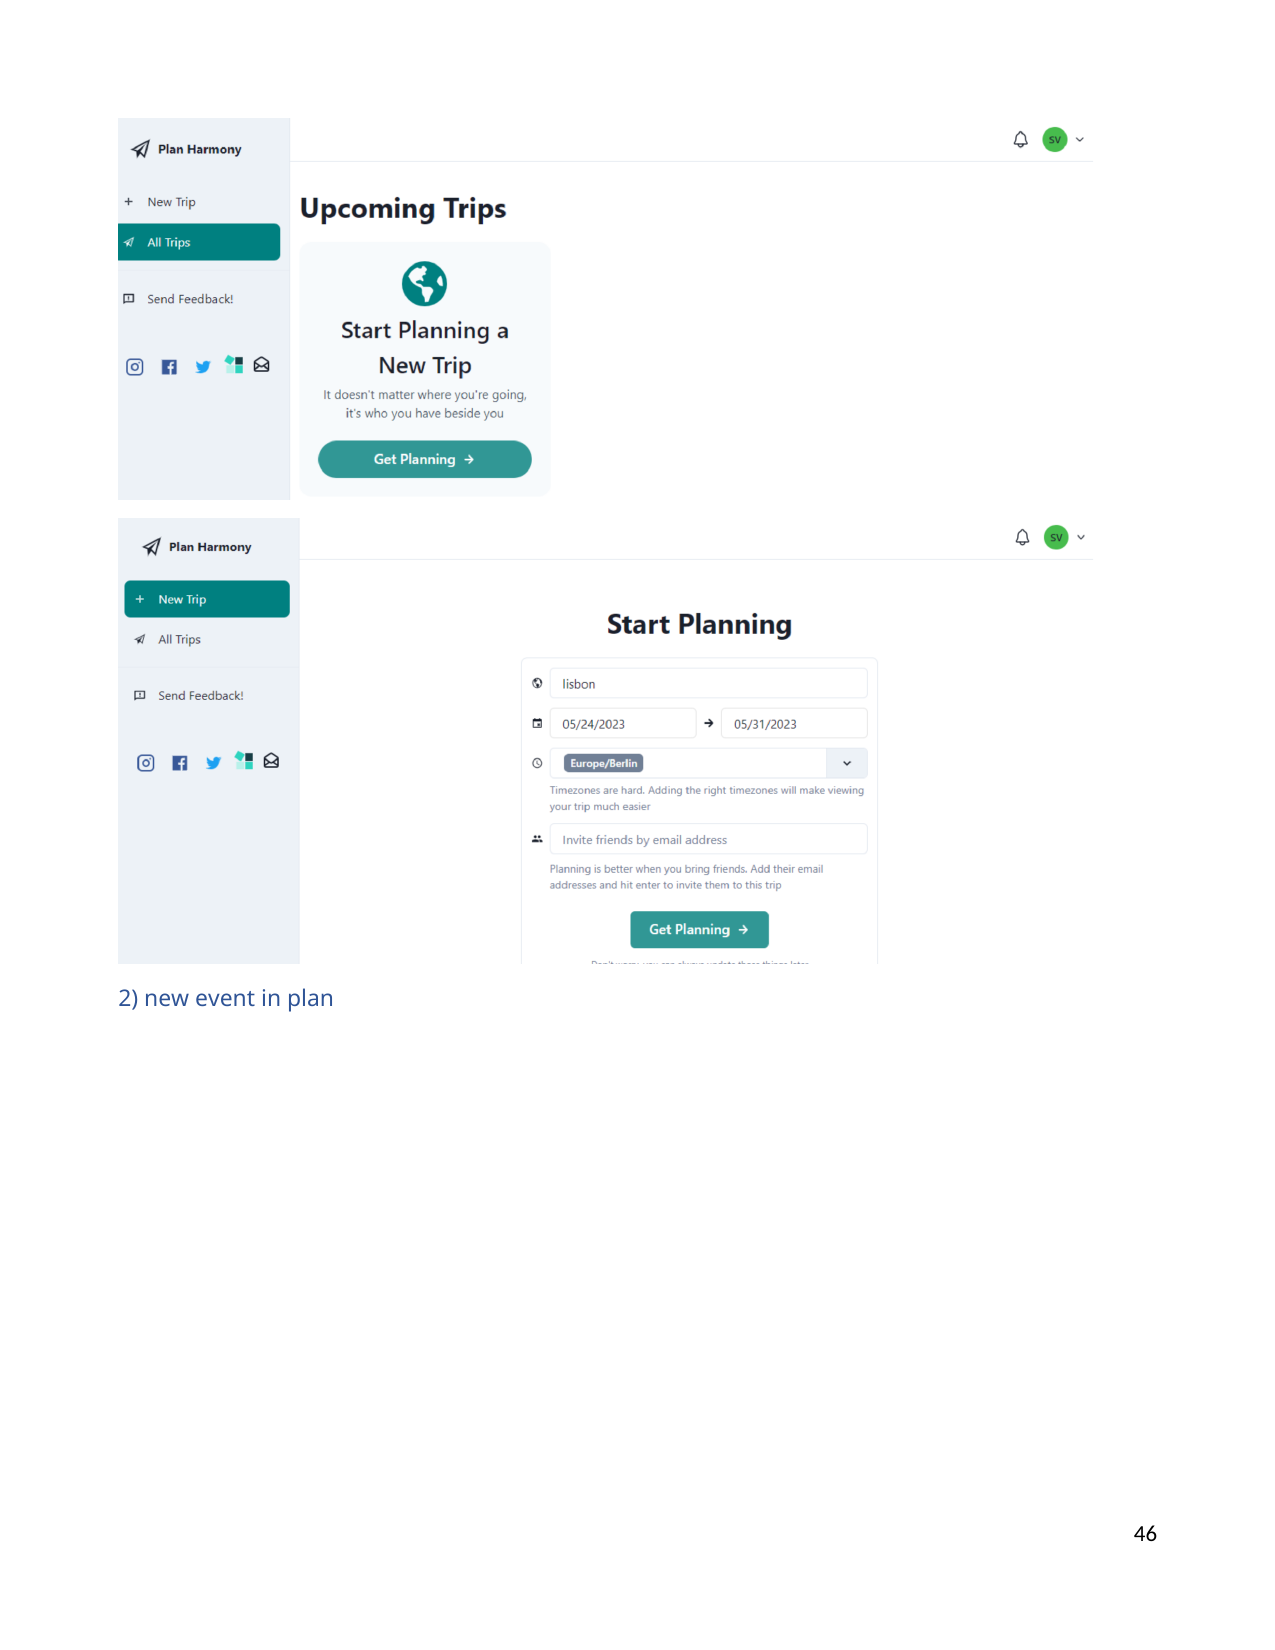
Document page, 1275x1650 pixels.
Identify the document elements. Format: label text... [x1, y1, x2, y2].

picture [118, 518, 1094, 964]
subtitle 2) new event in plan [118, 982, 1157, 1013]
picture [118, 118, 1094, 500]
